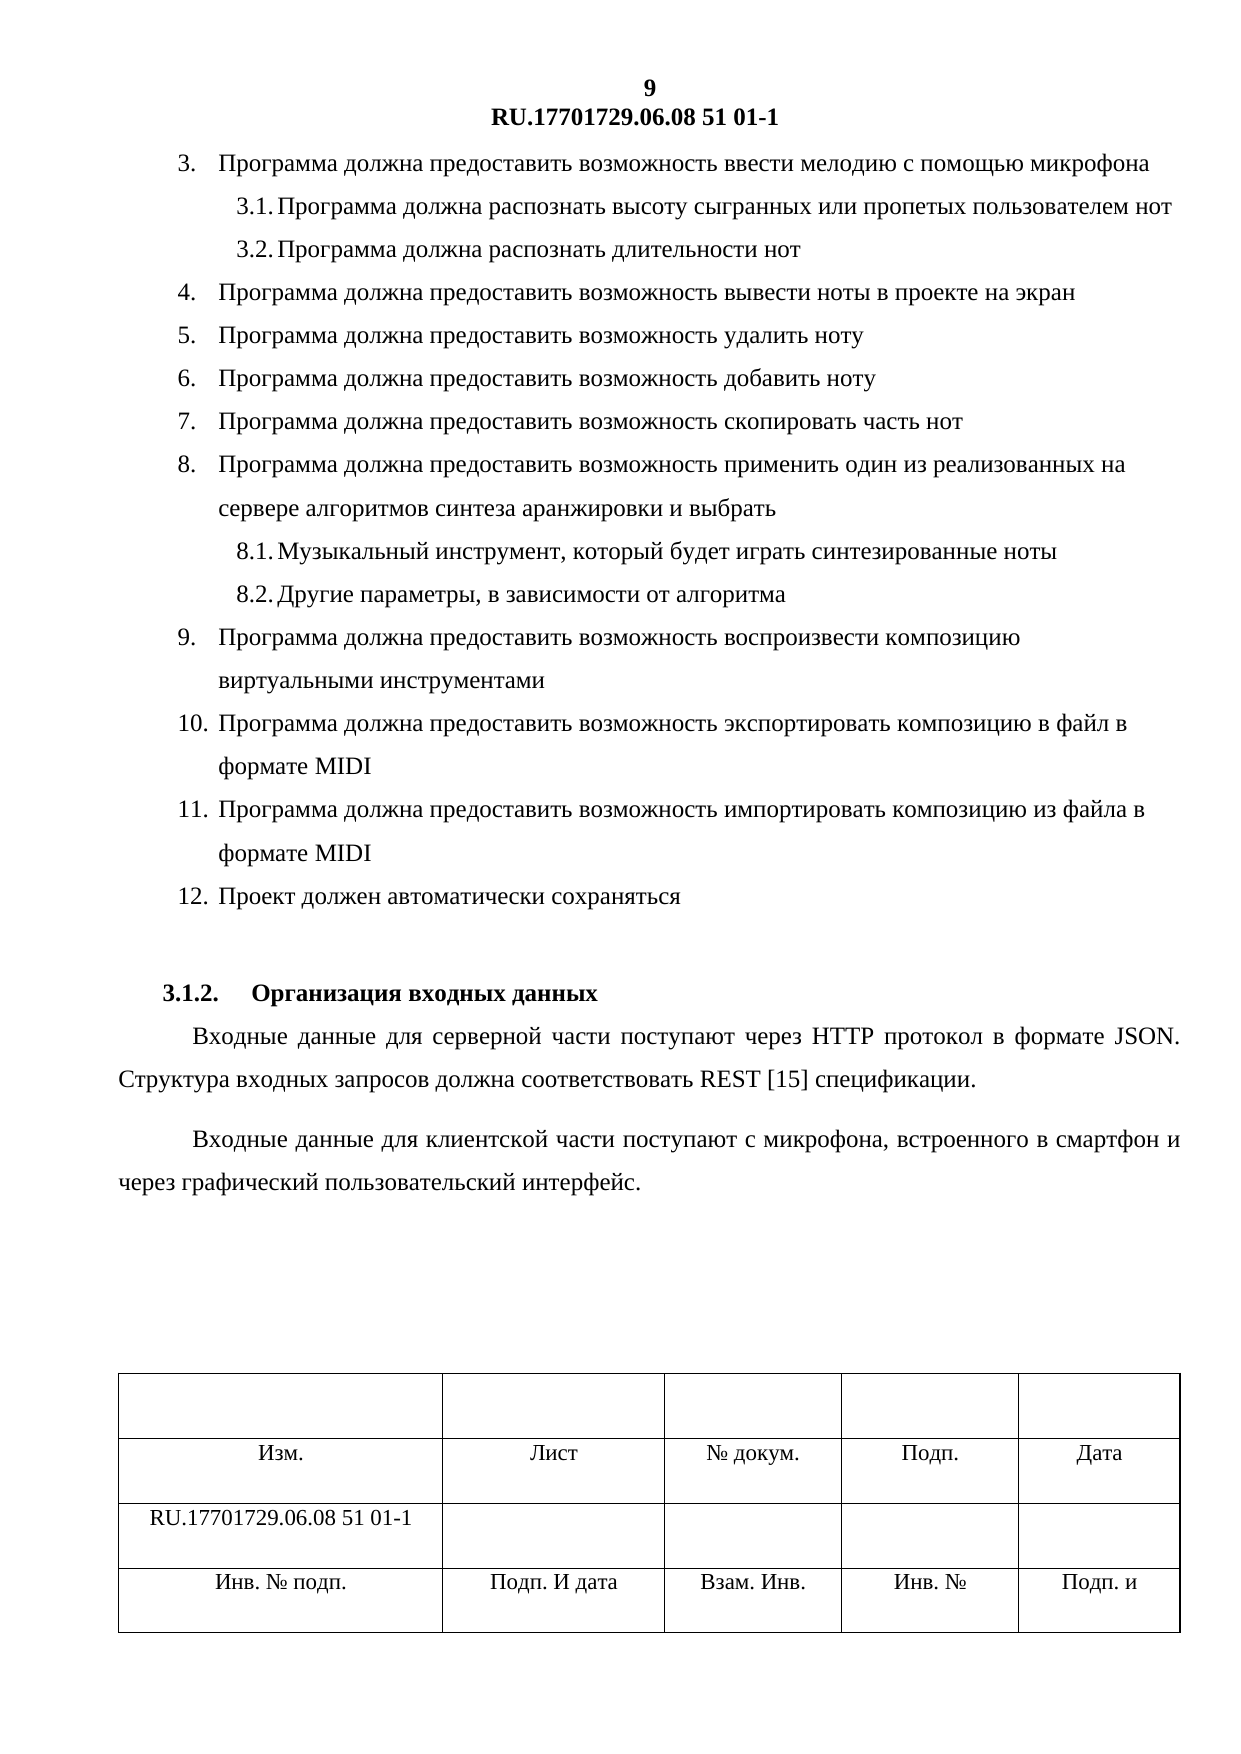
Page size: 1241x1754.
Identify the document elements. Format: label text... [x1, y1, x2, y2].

list Программа должна предоставить возможность импортировать композицию из файла в формате MIDI [177, 794, 1181, 866]
subtitle Организация входных данных [162, 978, 1181, 1007]
list Программа должна распознать длительности нот [236, 234, 1181, 263]
list Программа должна предоставить возможность ввести мелодию с помощью микрофона [177, 148, 1181, 176]
list Программа должна предоставить возможность вывести ноты в проекте на экран [177, 277, 1181, 306]
list Программа должна предоставить возможность скопировать часть нот [177, 406, 1181, 435]
list Программа должна распознать высоту сыгранных или пропетых пользователем нот [236, 191, 1181, 219]
list Программа должна предоставить возможность экспортировать композицию в файл в формате MIDI [177, 708, 1181, 780]
text Входные данные для клиентской части поступают с микрофона, встроенного в смартфон и через графический пользовательский интерфейс. [118, 1124, 1181, 1196]
list Программа должна предоставить возможность воспроизвести композицию виртуальными инструментами [177, 622, 1181, 694]
list Музыкальный инструмент, который будет играть синтезированные ноты [236, 536, 1181, 564]
list Проект должен автоматически сохраняться [177, 881, 1181, 909]
list Программа должна предоставить возможность удалить ноту [177, 320, 1181, 349]
list Другие параметры, в зависимости от алгоритма [236, 579, 1181, 608]
text Входные данные для серверной части поступают через HTTP протокол в формате JSON. Структура входных запросов должна соответствовать REST [15] спецификации. [118, 1021, 1181, 1093]
list Программа должна предоставить возможность применить один из реализованных на сервере алгоритмов синтеза аранжировки и выбрать [177, 449, 1181, 521]
list Программа должна предоставить возможность добавить ноту [177, 363, 1181, 392]
